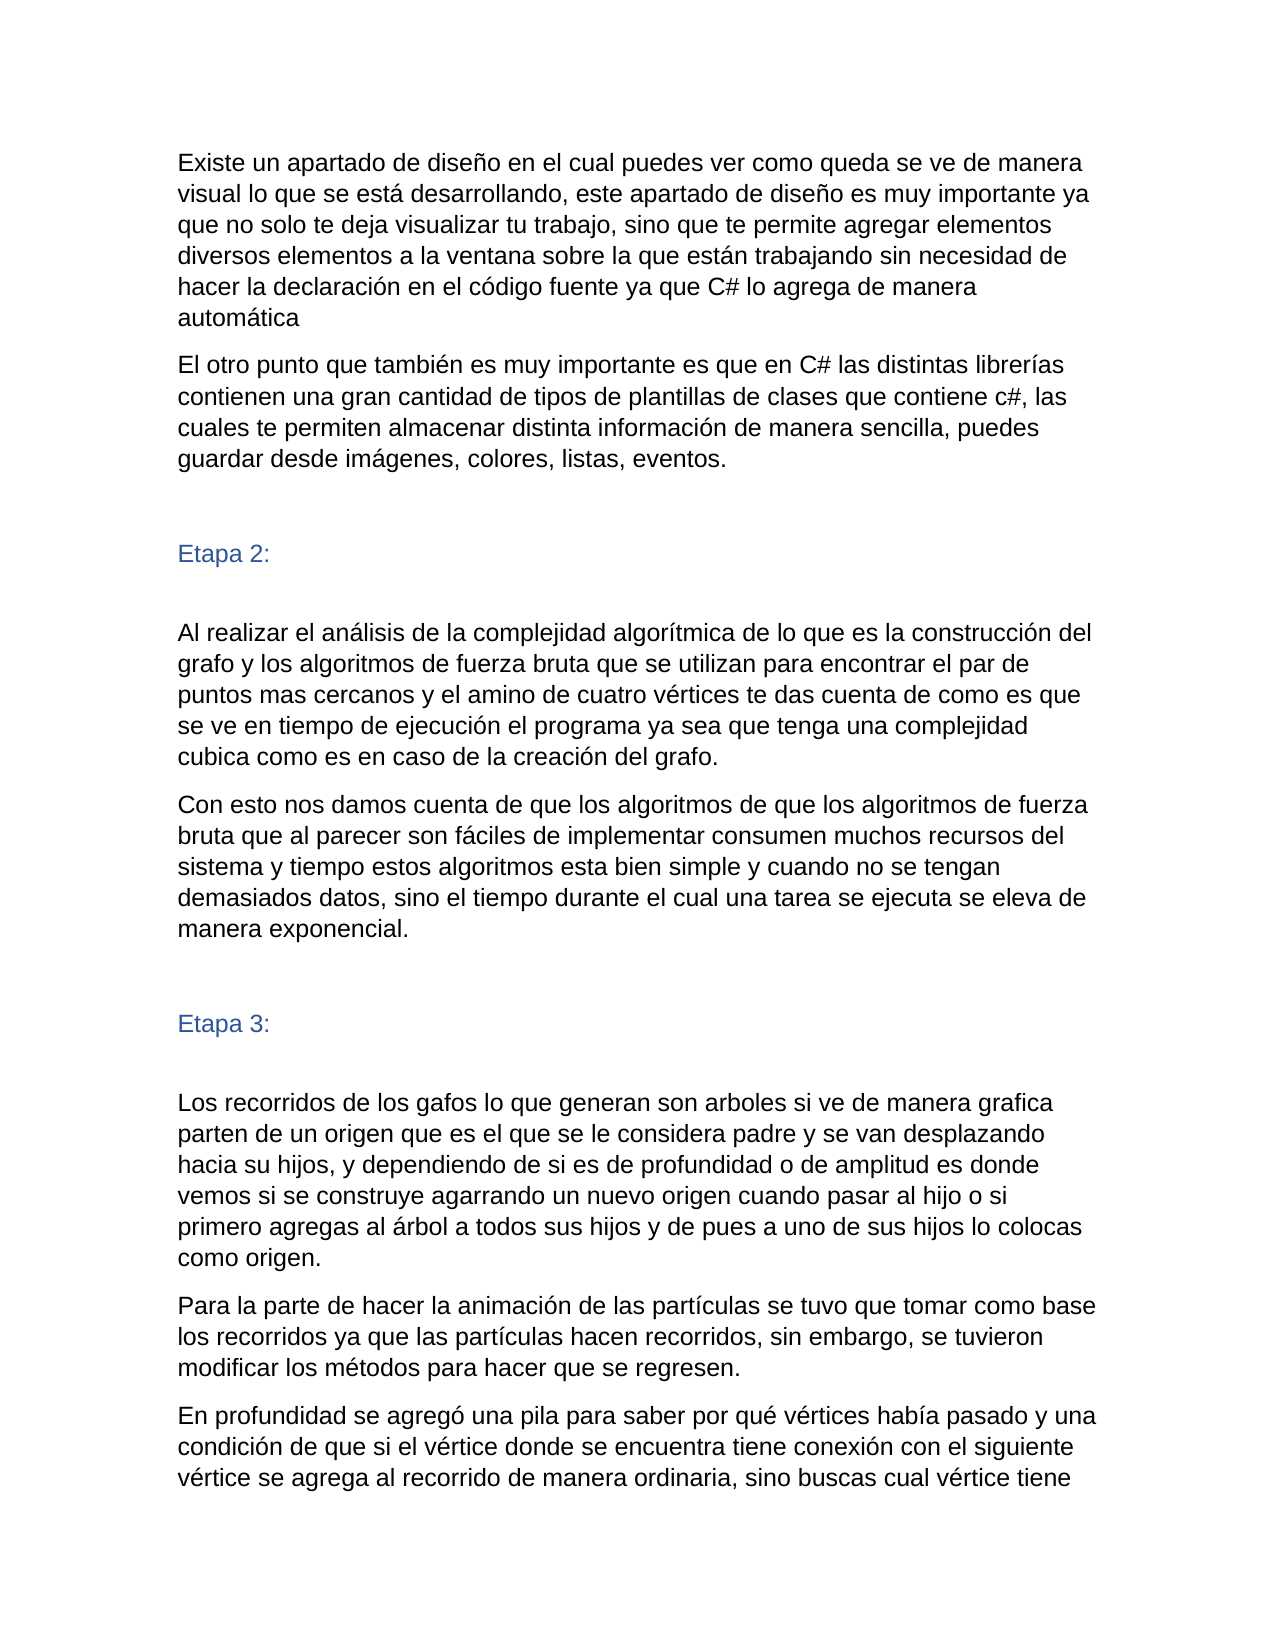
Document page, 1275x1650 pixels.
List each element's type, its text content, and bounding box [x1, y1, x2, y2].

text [177, 1401, 1098, 1492]
text Al realizar el análisis de la complejidad algorítmica de lo que es la construcción del grafo y los algoritmos de fuerza bruta que se utilizan para encontrar el par de puntos mas cercanos y el amino de cuatro vértices te das cuenta de como es que se ve en tiempo de ejecución el programa ya sea que tenga una complejidad cubica como es en caso de la creación del grafo. [177, 618, 1098, 771]
text Con esto nos damos cuenta de que los algoritmos de que los algoritmos de fuerza bruta que al parecer son fáciles de implementar consumen muchos recursos del sistema y tiempo estos algoritmos esta bien simple y cuando no se tengan demasiados datos, sino el tiempo durante el cual una tarea se ejecuta se eleva de manera exponencial. [177, 790, 1098, 943]
text Existe un apartado de diseño en el cual puedes ver como queda se ve de manera visual lo que se está desarrollando, este apartado de diseño es muy importante ya que no solo te deja visualizar tu trabajo, sino que te permite agregar elementos diversos elementos a la ventana sobre la que están trabajando sin necesidad de hacer la declaración en el código fuente ya que C# lo agrega de manera automática [177, 148, 1098, 332]
text Para la parte de hacer la animación de las partículas se tuvo que tomar como base los recorridos ya que las partículas hacen recorridos, sin embargo, se tuvieron modificar los métodos para hacer que se regresen. [177, 1291, 1098, 1382]
text El otro punto que también es muy importante es que en C# las distintas librerías contienen una gran cantidad de tipos de plantillas de clases que contiene c#, las cuales te permiten almacenar distinta información de manera sencilla, puedes guardar desde imágenes, colores, listas, eventos. [177, 351, 1098, 472]
text Los recorridos de los gafos lo que generan son arboles si ve de manera grafica parten de un origen que es el que se le considera padre y se van desplazando hacia su hijos, y dependiendo de si es de profundidad o de amplitud es donde vemos si se construye agarrando un nuevo origen cuando pasar al hijo o si primero agregas al árbol a todos sus hijos y de pues a uno de sus hijos lo colocas como origen. [177, 1088, 1098, 1272]
subtitle Etapa 2: [177, 539, 1098, 568]
subtitle Etapa 3: [177, 1009, 1098, 1038]
